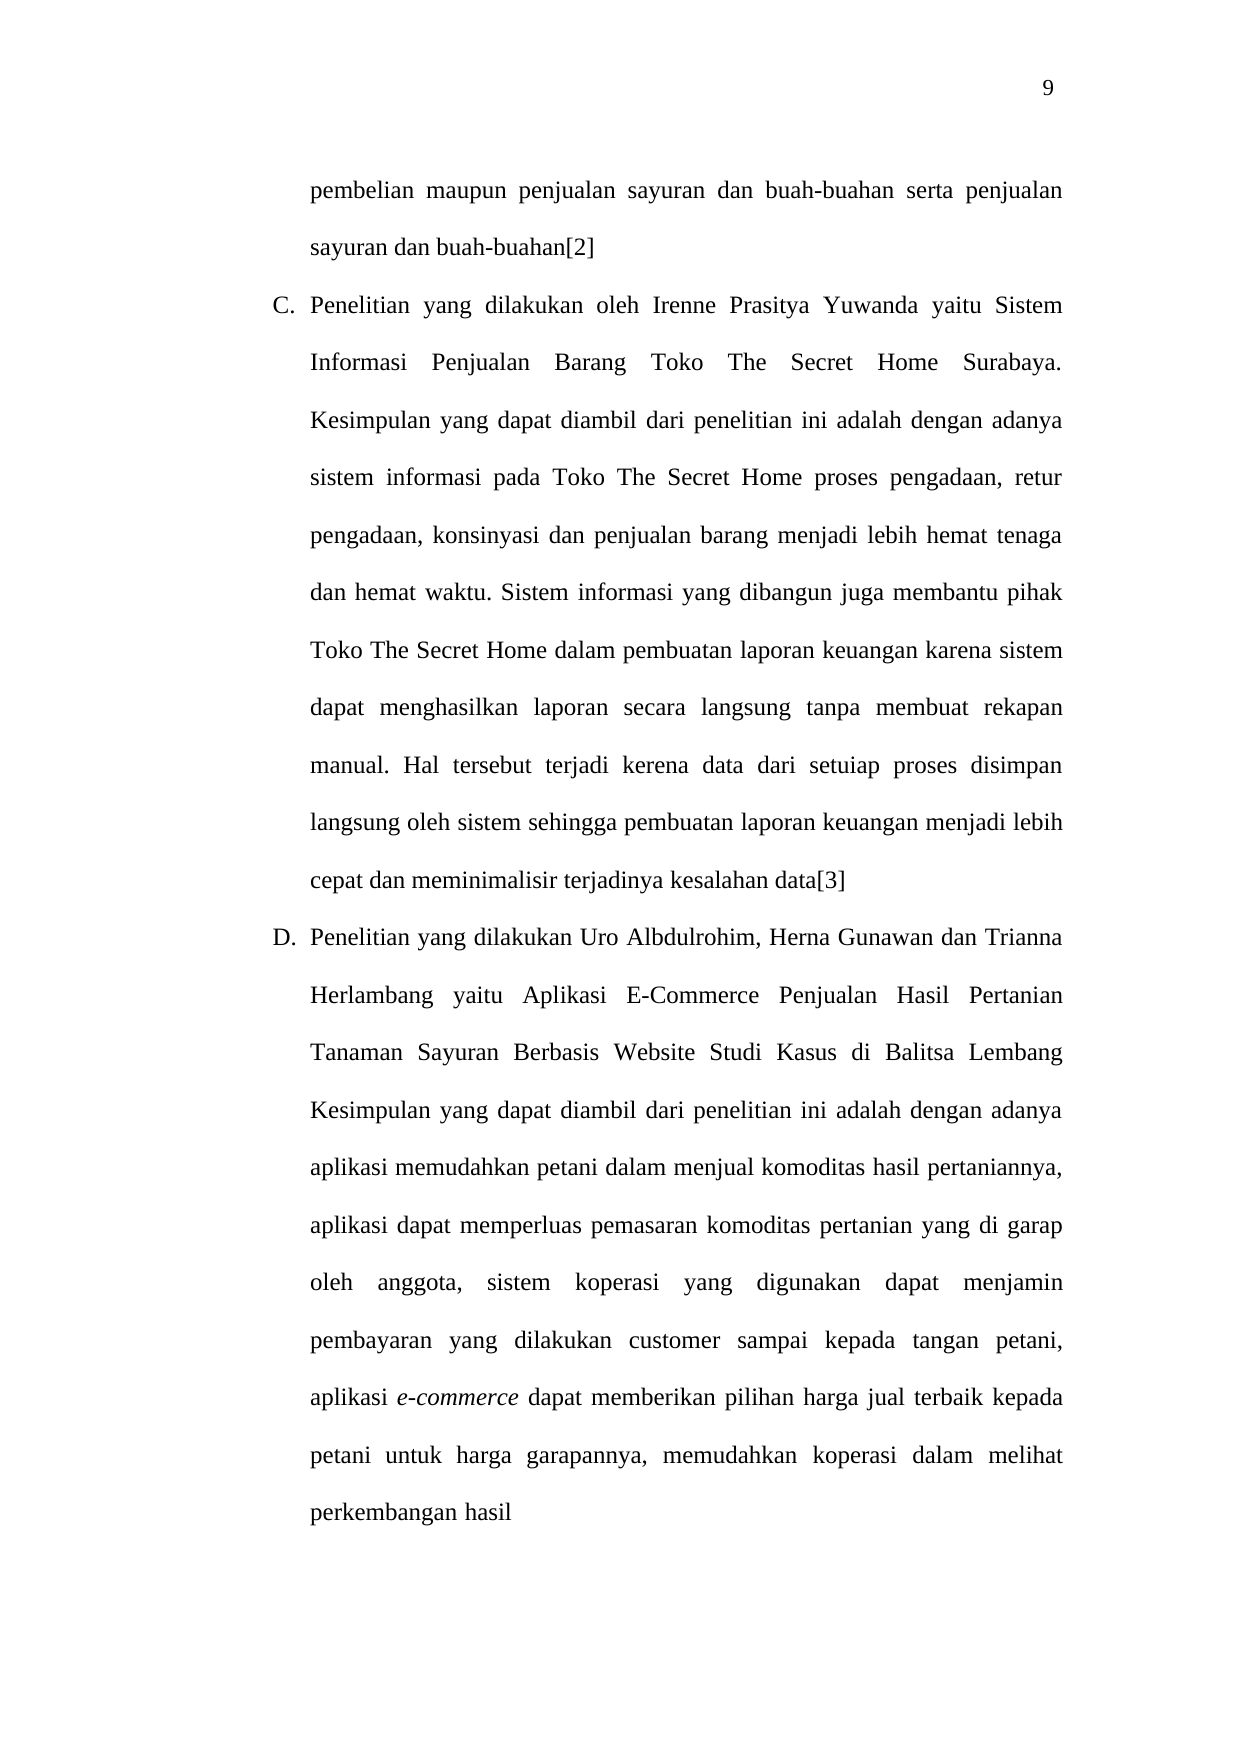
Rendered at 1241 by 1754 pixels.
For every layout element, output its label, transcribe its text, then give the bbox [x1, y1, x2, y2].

list Penelitian yang dilakukan oleh Irenne Prasitya Yuwanda yaitu Sistem Informasi Penjualan Barang Toko The Secret Home Surabaya. Kesimpulan yang dapat diambil dari penelitian ini adalah dengan adanya sistem informasi pada Toko The Secret Home proses pengadaan, retur pengadaan, konsinyasi dan penjualan barang menjadi lebih hemat tenaga dan hemat waktu. Sistem informasi yang dibangun juga membantu pihak Toko The Secret Home dalam pembuatan laporan keuangan karena sistem dapat menghasilkan laporan secara langsung tanpa membuat rekapan manual. Hal tersebut terjadi kerena data dari setuiap proses disimpan langsung oleh sistem sehingga pembuatan laporan keuangan menjadi lebih cepat dan meminimalisir terjadinya kesalahan data[3] [272, 290, 1063, 893]
list Penelitian yang dilakukan Uro Albdulrohim, Herna Gunawan dan Trianna Herlambang yaitu Aplikasi E-Commerce Penjualan Hasil Pertanian Tanaman Sayuran Berbasis Website Studi Kasus di Balitsa Lembang Kesimpulan yang dapat diambil dari penelitian ini adalah dengan adanya aplikasi memudahkan petani dalam menjual komoditas hasil pertaniannya, aplikasi dapat memperluas pemasaran komoditas pertanian yang di garap oleh anggota, sistem koperasi yang digunakan dapat menjamin pembayaran yang dilakukan customer sampai kepada tangan petani, aplikasi e-commerce dapat memberikan pilihan harga jual terbaik kepada petani untuk harga garapannya, memudahkan koperasi dalam melihat perkembangan hasil [272, 922, 1063, 1526]
text pembelian maupun penjualan sayuran dan buah-buahan serta penjualan sayuran dan buah-buahan[2] [310, 175, 1063, 261]
